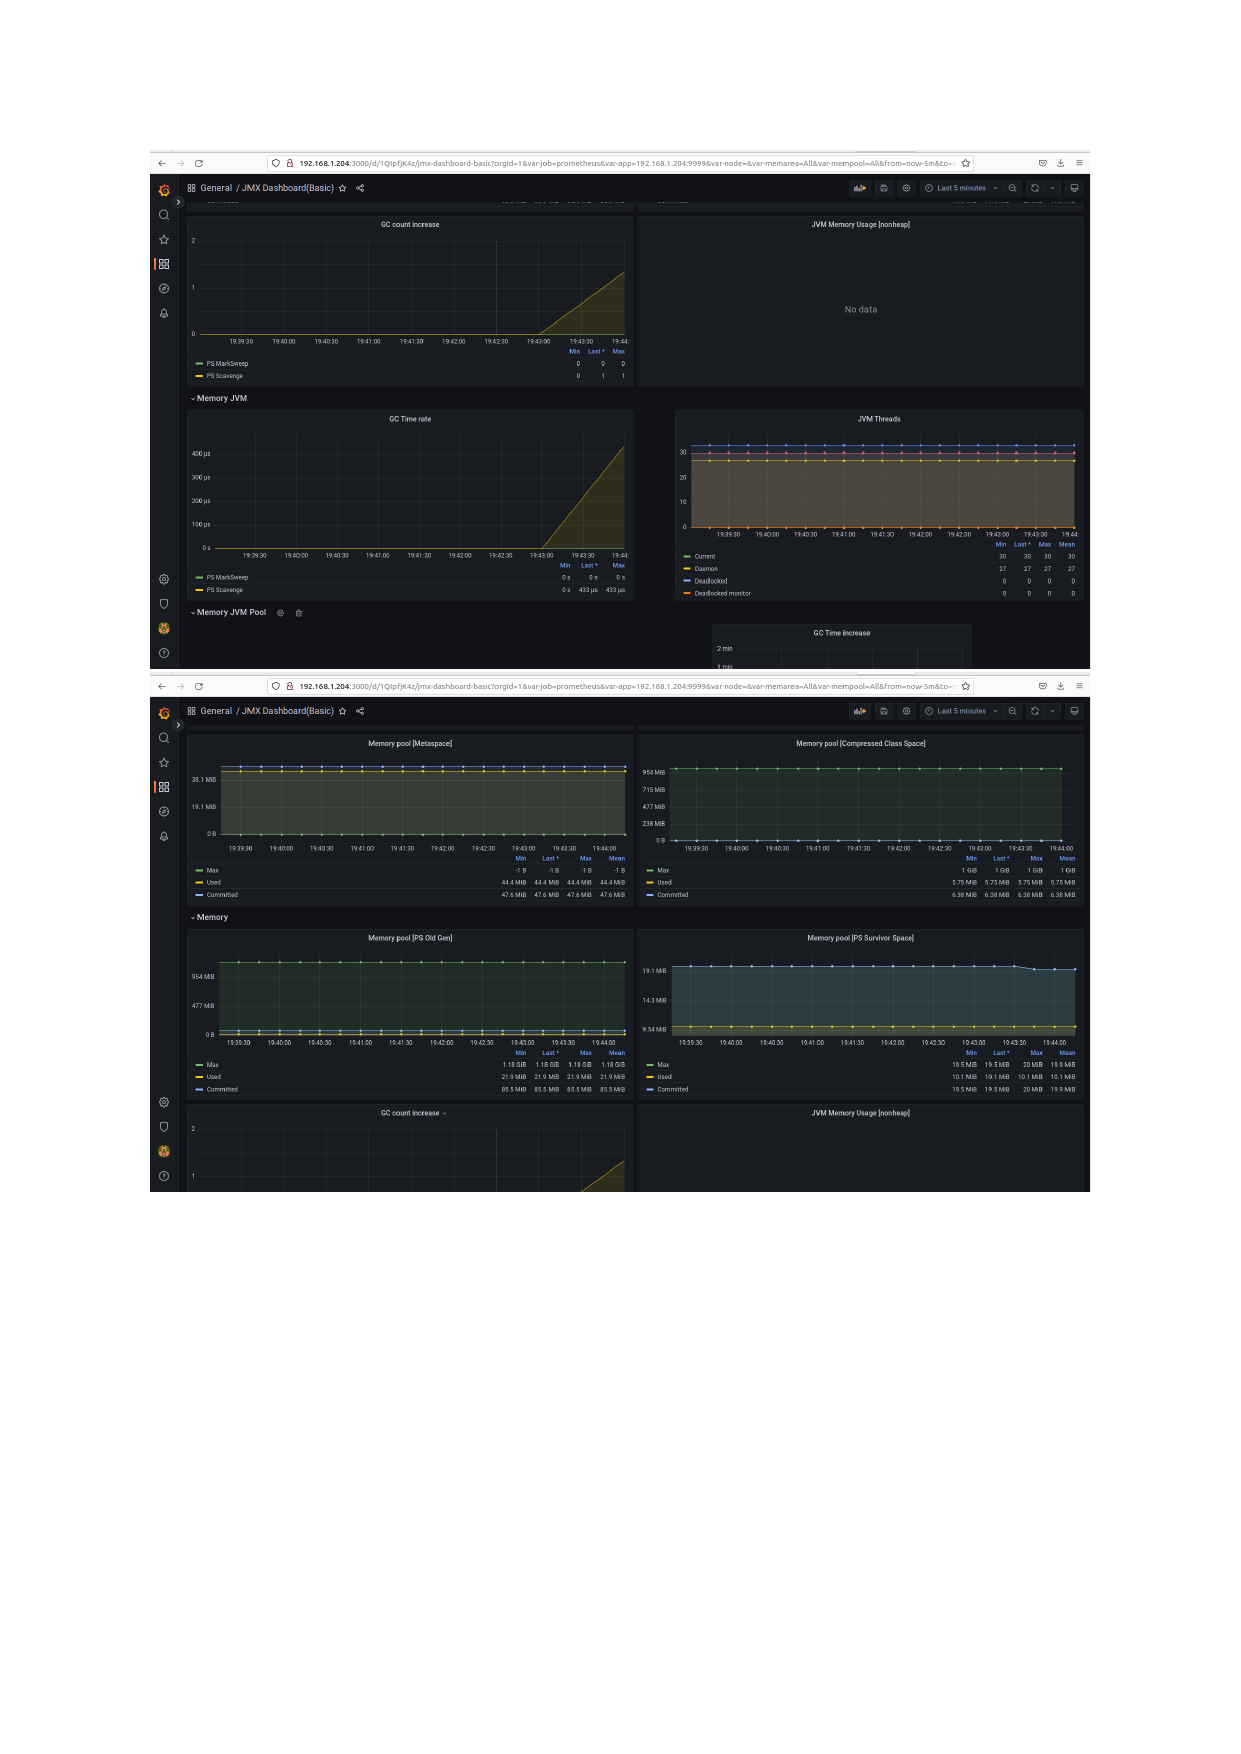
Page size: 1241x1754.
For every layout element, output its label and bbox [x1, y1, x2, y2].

picture [150, 672, 1091, 1192]
picture [150, 150, 1091, 669]
